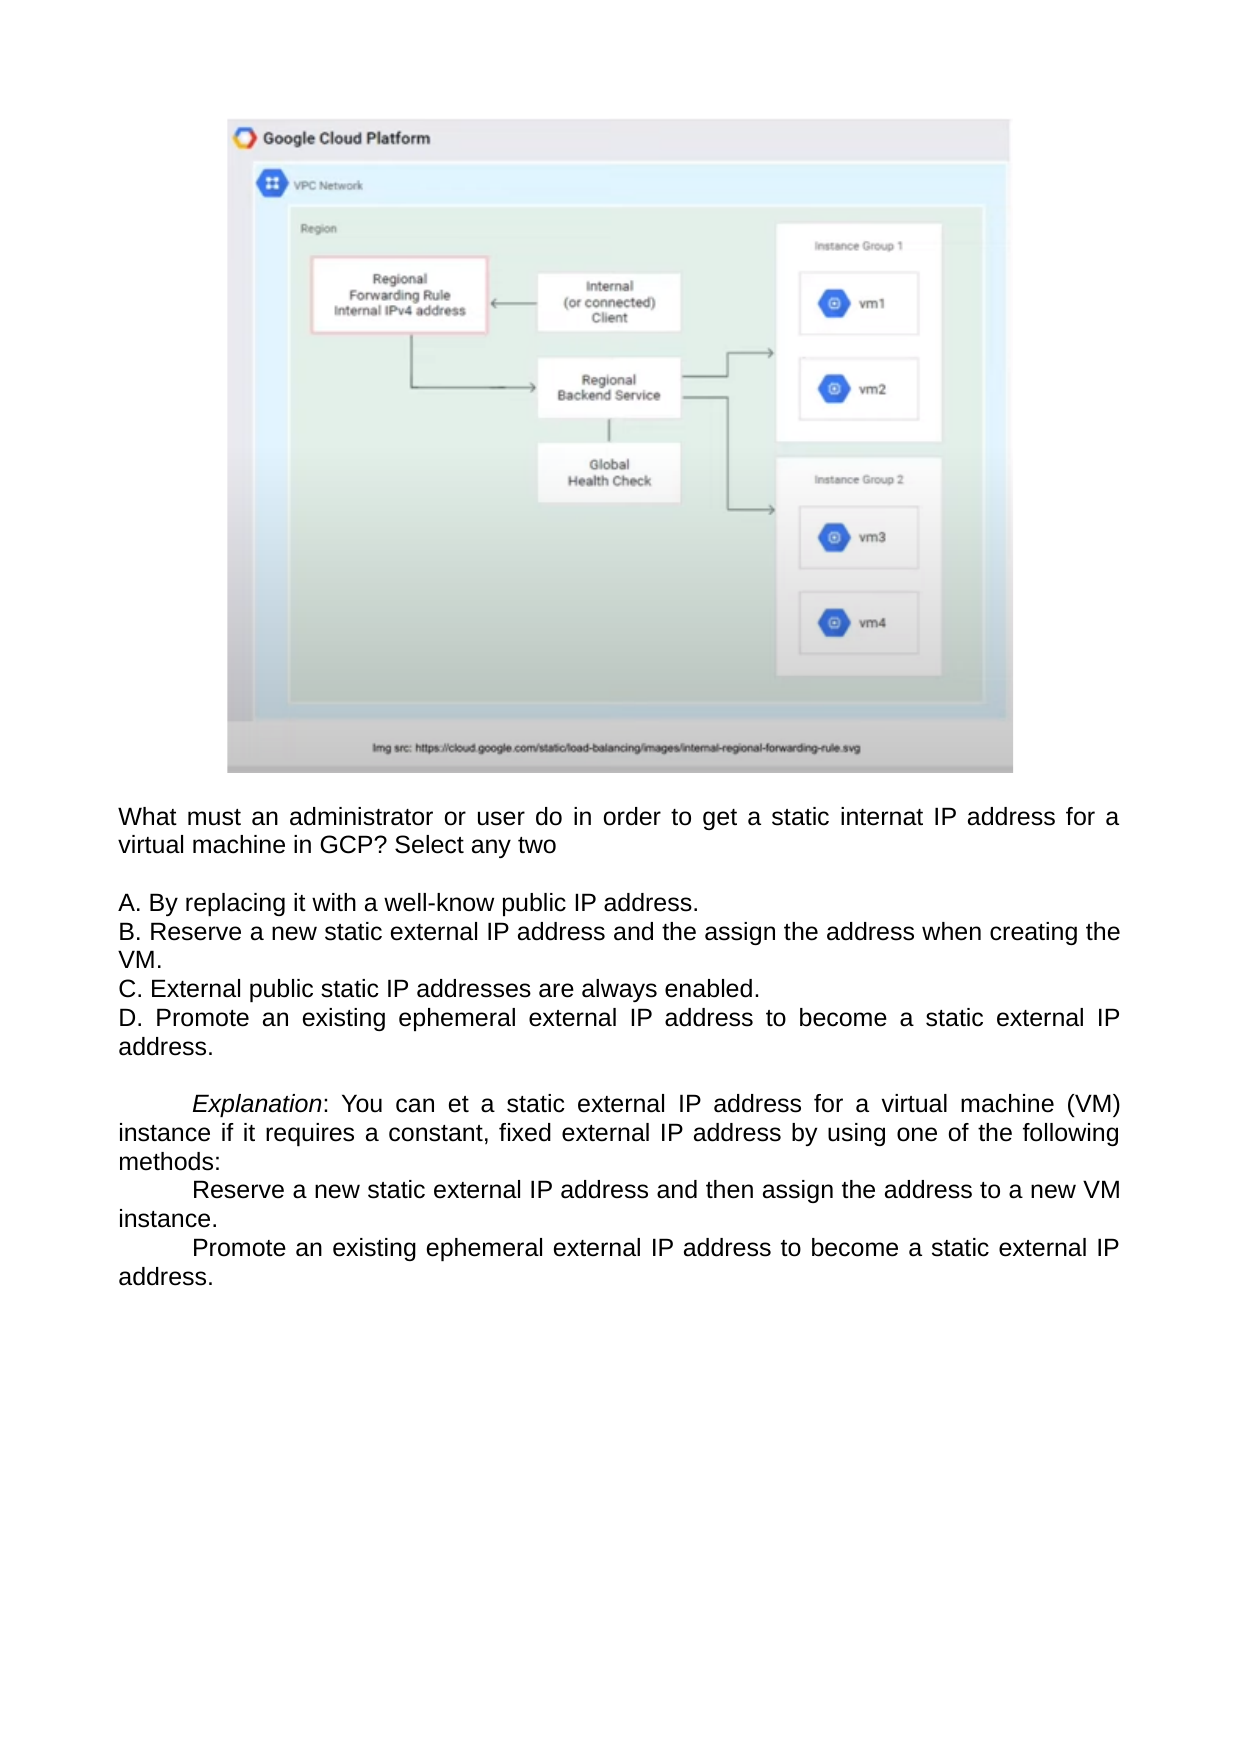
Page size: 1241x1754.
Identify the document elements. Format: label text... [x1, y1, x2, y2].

text B. Reserve a new static external IP address and the assign the address when creating the VM. [118, 917, 1122, 974]
text A. By replacing it with a well-know public IP address. [118, 888, 1122, 917]
text Explanation: You can et a static external IP address for a virtual machine (VM) instance if it requires a constant, fixed external IP address by using one of the following methods: [118, 1089, 1122, 1175]
text Reserve a new static external IP address and then assign the address to a new VM instance. [118, 1175, 1122, 1233]
text D. Promote an existing ephemeral external IP address to become a static external IP address. [118, 1003, 1122, 1060]
text What must an administrator or user do in order to get a static internat IP address for a virtual machine in GCP? Select any two [118, 802, 1122, 859]
picture [227, 118, 1014, 773]
text C. External public static IP addresses are always enabled. [118, 974, 1122, 1003]
text Promote an existing ephemeral external IP address to become a static external IP address. [118, 1233, 1122, 1290]
